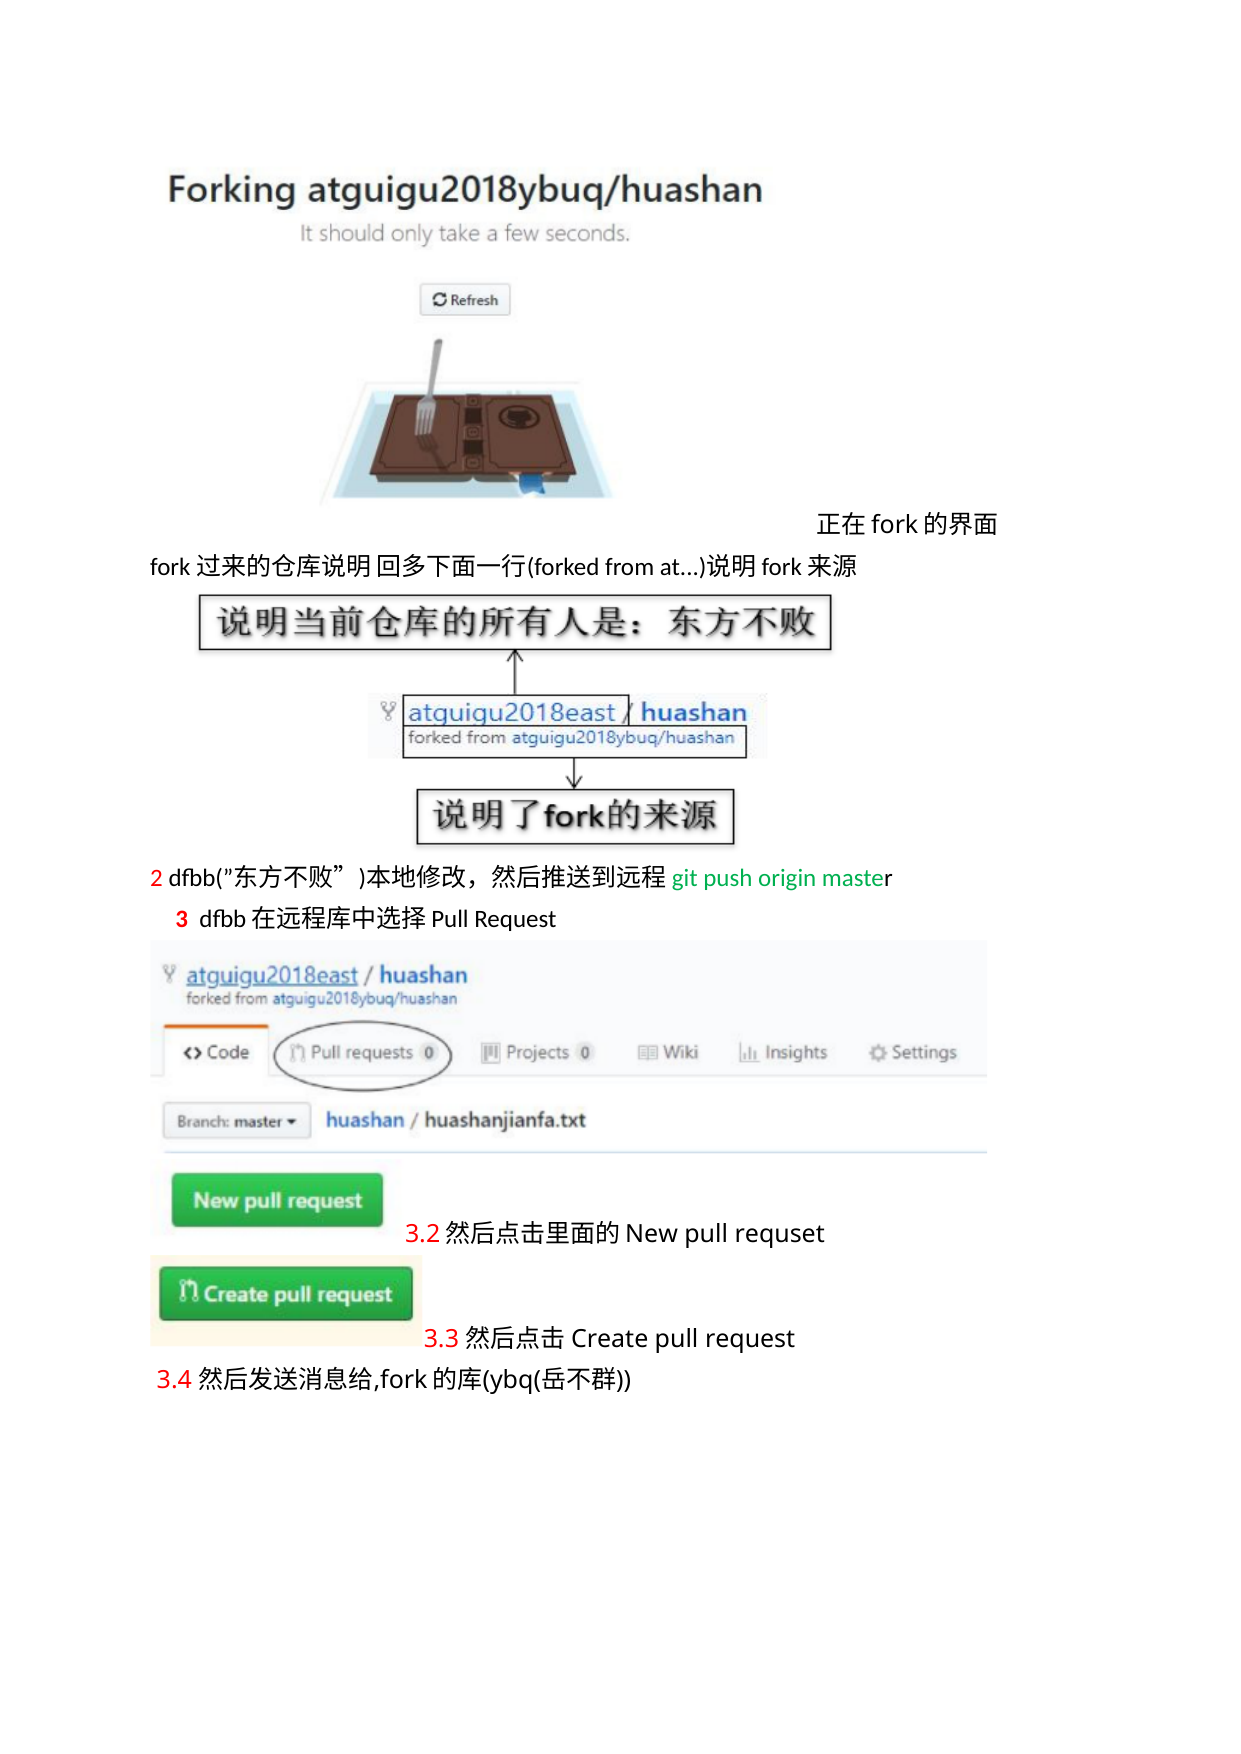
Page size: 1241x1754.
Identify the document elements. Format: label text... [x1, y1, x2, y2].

picture [150, 150, 816, 534]
text 3 dfbb在远程库中选择Pull Request [150, 899, 1090, 935]
text 3.4 然后发送消息给,fork的库(ybq(岳不群)) [150, 1360, 1090, 1396]
text fork 过来的仓库说明 回多下面一行(forked from at...)说明fork来源 [150, 546, 1092, 582]
picture [150, 1255, 424, 1348]
picture [193, 593, 838, 853]
picture [150, 1159, 405, 1243]
picture [150, 940, 988, 1155]
text 2 dfbb(”东方不败”)本地修改，然后推送到远程 git push origin master [150, 857, 1090, 893]
